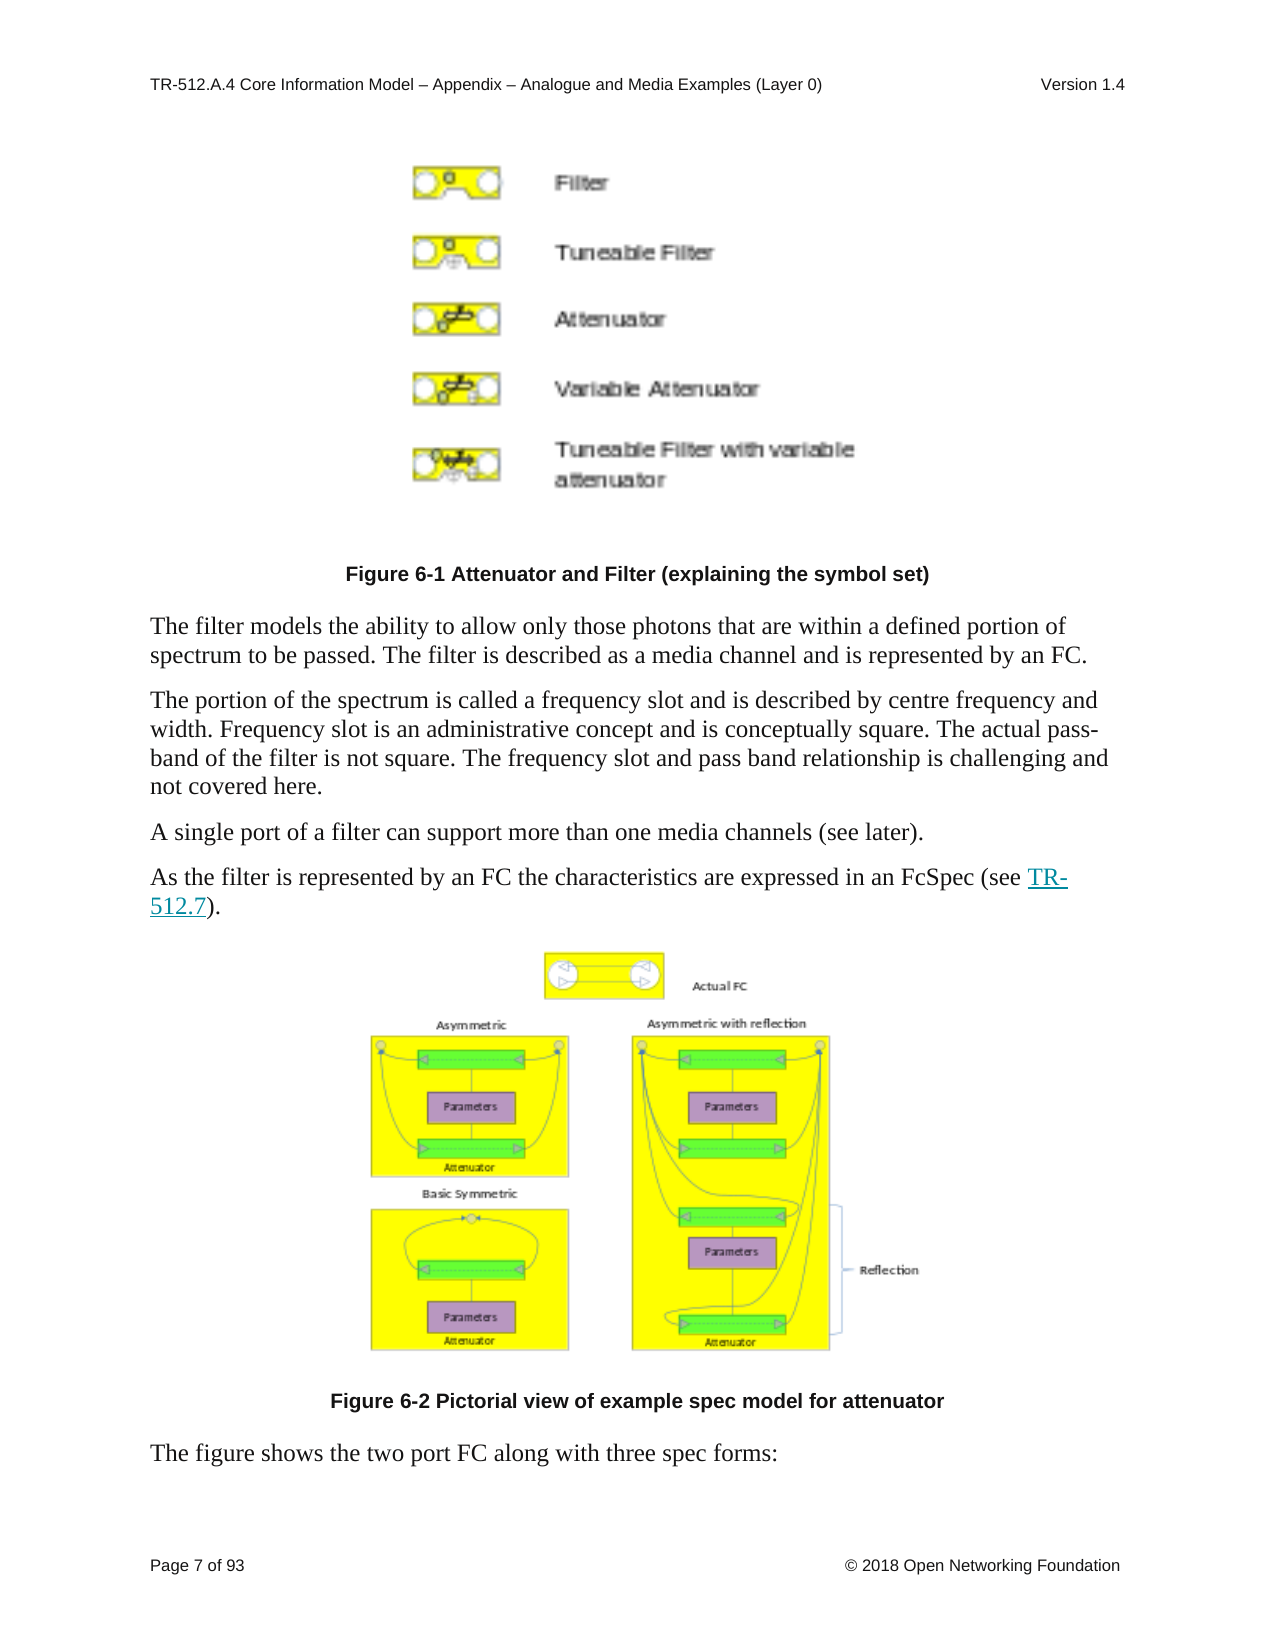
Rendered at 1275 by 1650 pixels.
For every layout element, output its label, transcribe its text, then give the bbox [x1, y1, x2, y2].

text A single port of a filter can support more than one media channels (see later). [150, 817, 1125, 846]
text The filter models the ability to allow only those photons that are within a defined portion of spectrum to be passed. The filter is described as a media channel and is represented by an FC. [150, 611, 1125, 668]
text As the filter is represented by an FC the characteristics are expressed in an FcSpec (see TR-512.7). [150, 862, 1125, 920]
text The portion of the spectrum is called a frequency slot and is described by centre frequency and width. Frequency slot is an administrative concept and is conceptually square. The actual pass-band of the filter is not square. The frequency slot and pass band relationship is challenging and not covered here. [150, 685, 1125, 800]
text The figure shows the two port FC along with three spec forms: [150, 1438, 1125, 1467]
